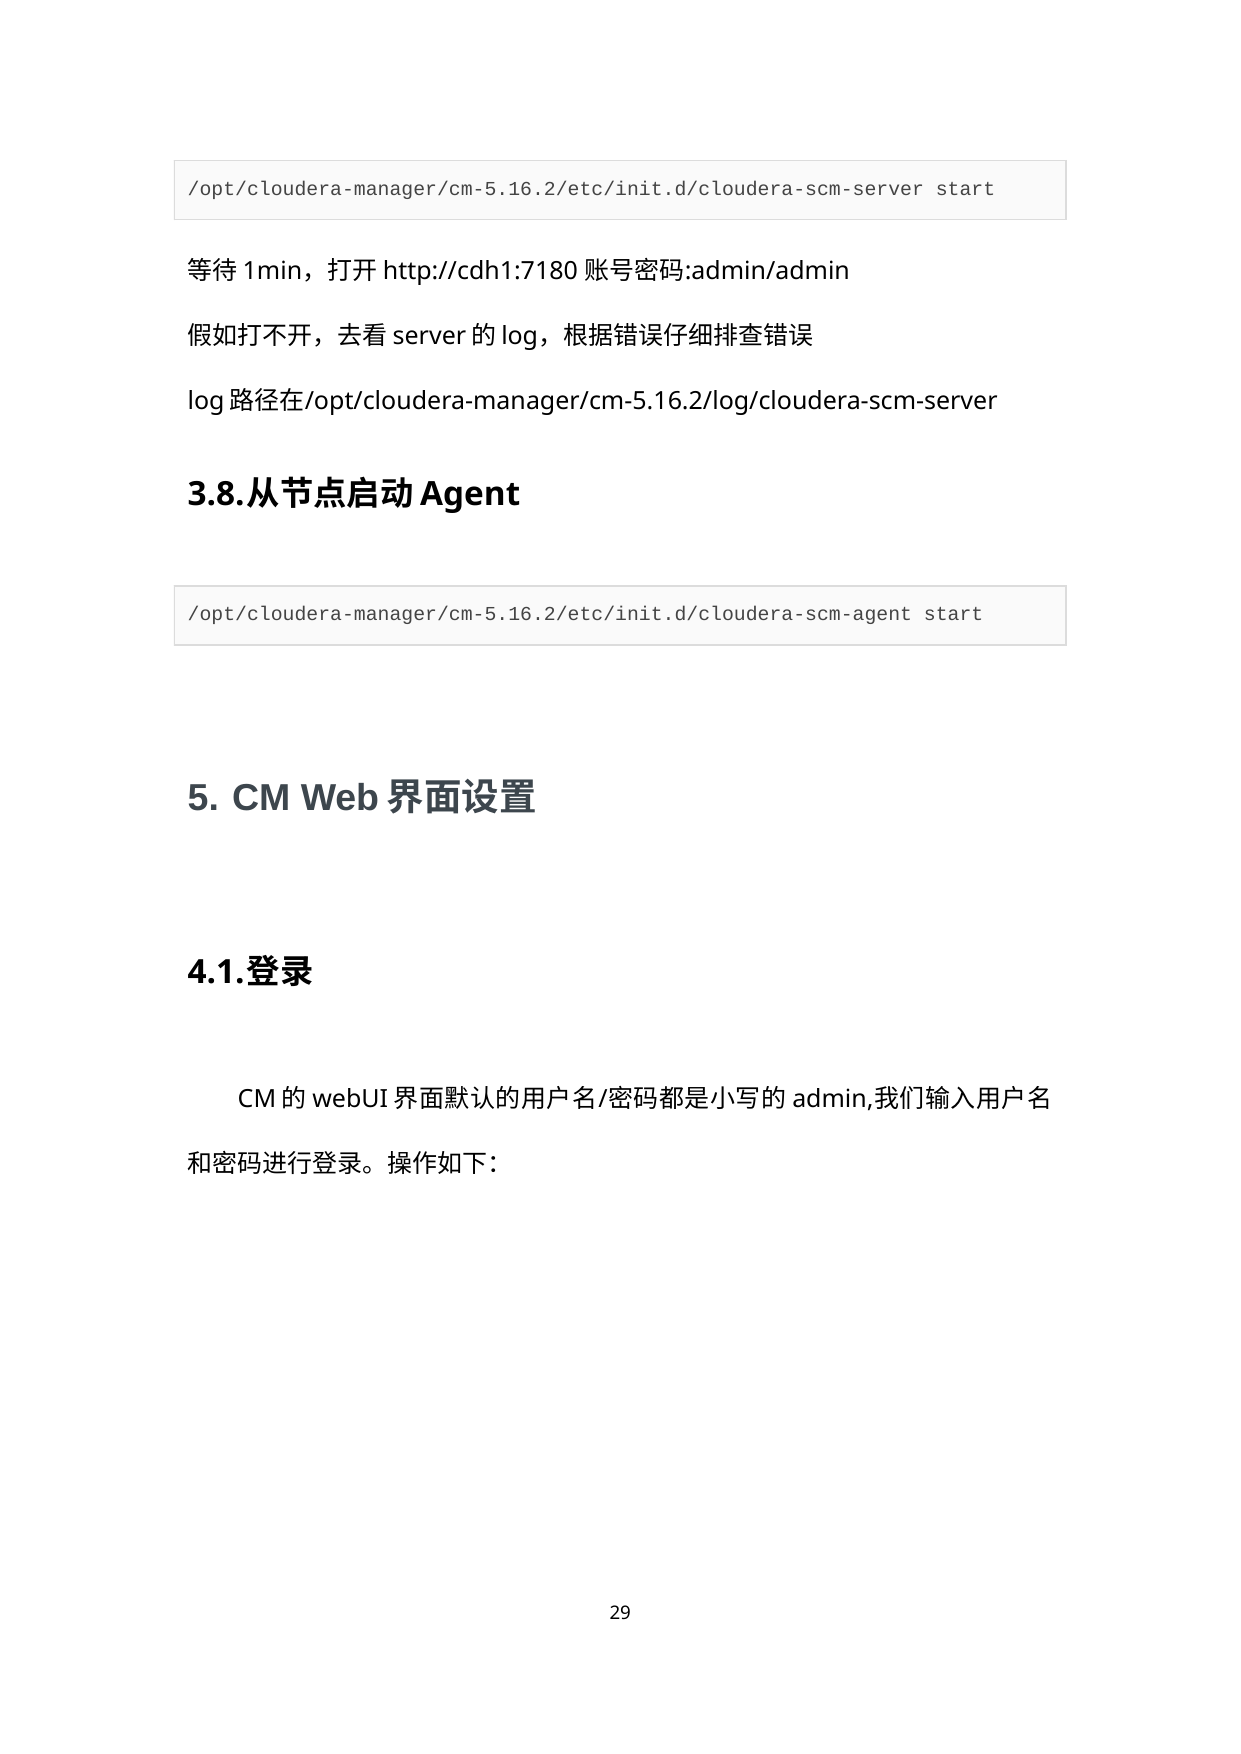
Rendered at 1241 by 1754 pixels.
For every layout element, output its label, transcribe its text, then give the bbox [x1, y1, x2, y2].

text /opt/cloudera-manager/cm-5.16.2/etc/init.d/cloudera-scm-server start [175, 161, 1065, 219]
text 假如打不开，去看server的log，根据错误仔细排查错误 [187, 301, 1053, 366]
text CM的webUI界面默认的用户名/密码都是小写的admin,我们输入用户名和密码进行登录。操作如下： [187, 1064, 1053, 1194]
subtitle 登录 [187, 937, 1053, 1002]
text 等待1min，打开 http://cdh1:7180 账号密码:admin/admin [187, 236, 1053, 301]
text /opt/cloudera-manager/cm-5.16.2/etc/init.d/cloudera-scm-agent start [175, 587, 1065, 644]
subtitle 从节点启动Agent [187, 458, 1053, 523]
subtitle CM Web界面设置 [187, 762, 1053, 827]
text log路径在/opt/cloudera-manager/cm-5.16.2/log/cloudera-scm-server [187, 366, 1053, 431]
